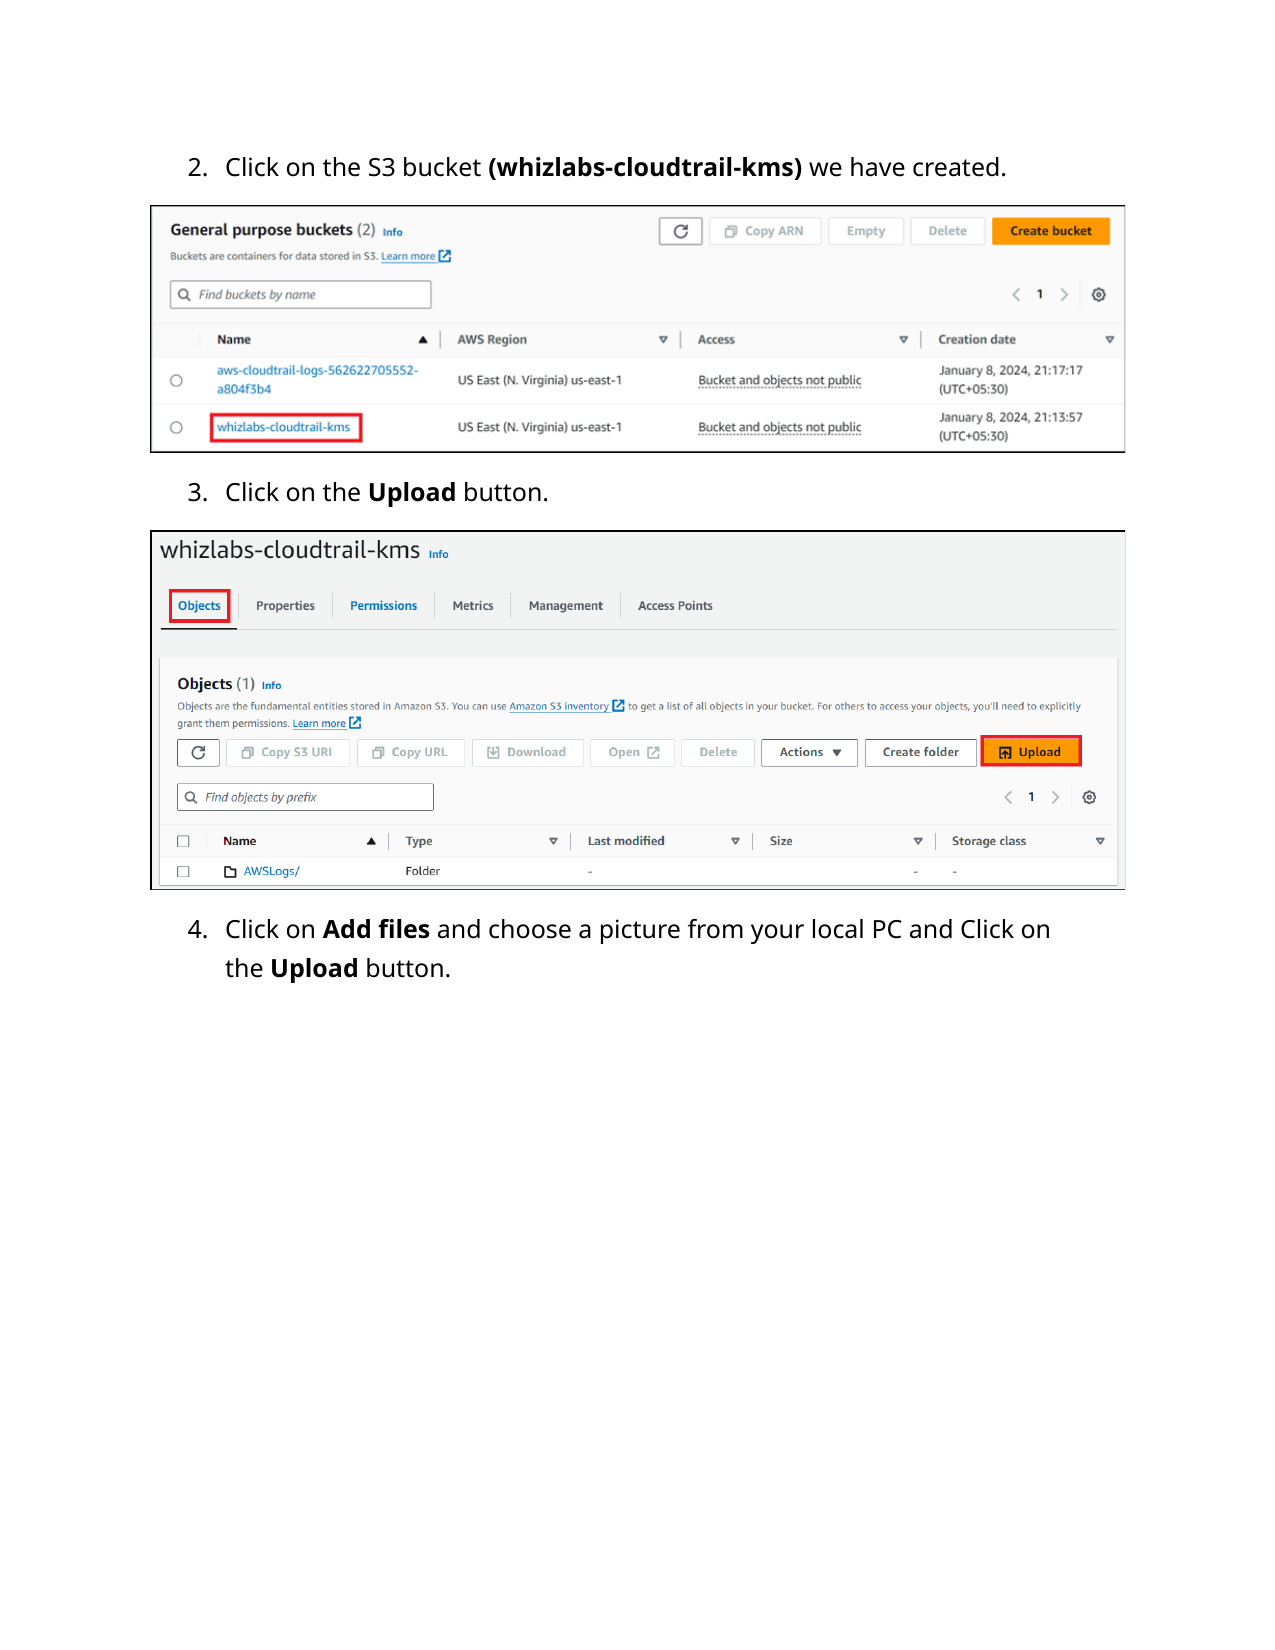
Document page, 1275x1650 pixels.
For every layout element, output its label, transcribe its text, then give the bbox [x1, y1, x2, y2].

picture [150, 205, 1125, 453]
list Click on Add files and choose a picture from your local PC and Click on the Upload button. [187, 912, 1125, 985]
picture [150, 530, 1125, 890]
list Click on the S3 bucket (whizlabs-cloudtrail-kms) we have created. [187, 150, 1125, 184]
list Click on the Upload button. [187, 474, 1125, 508]
